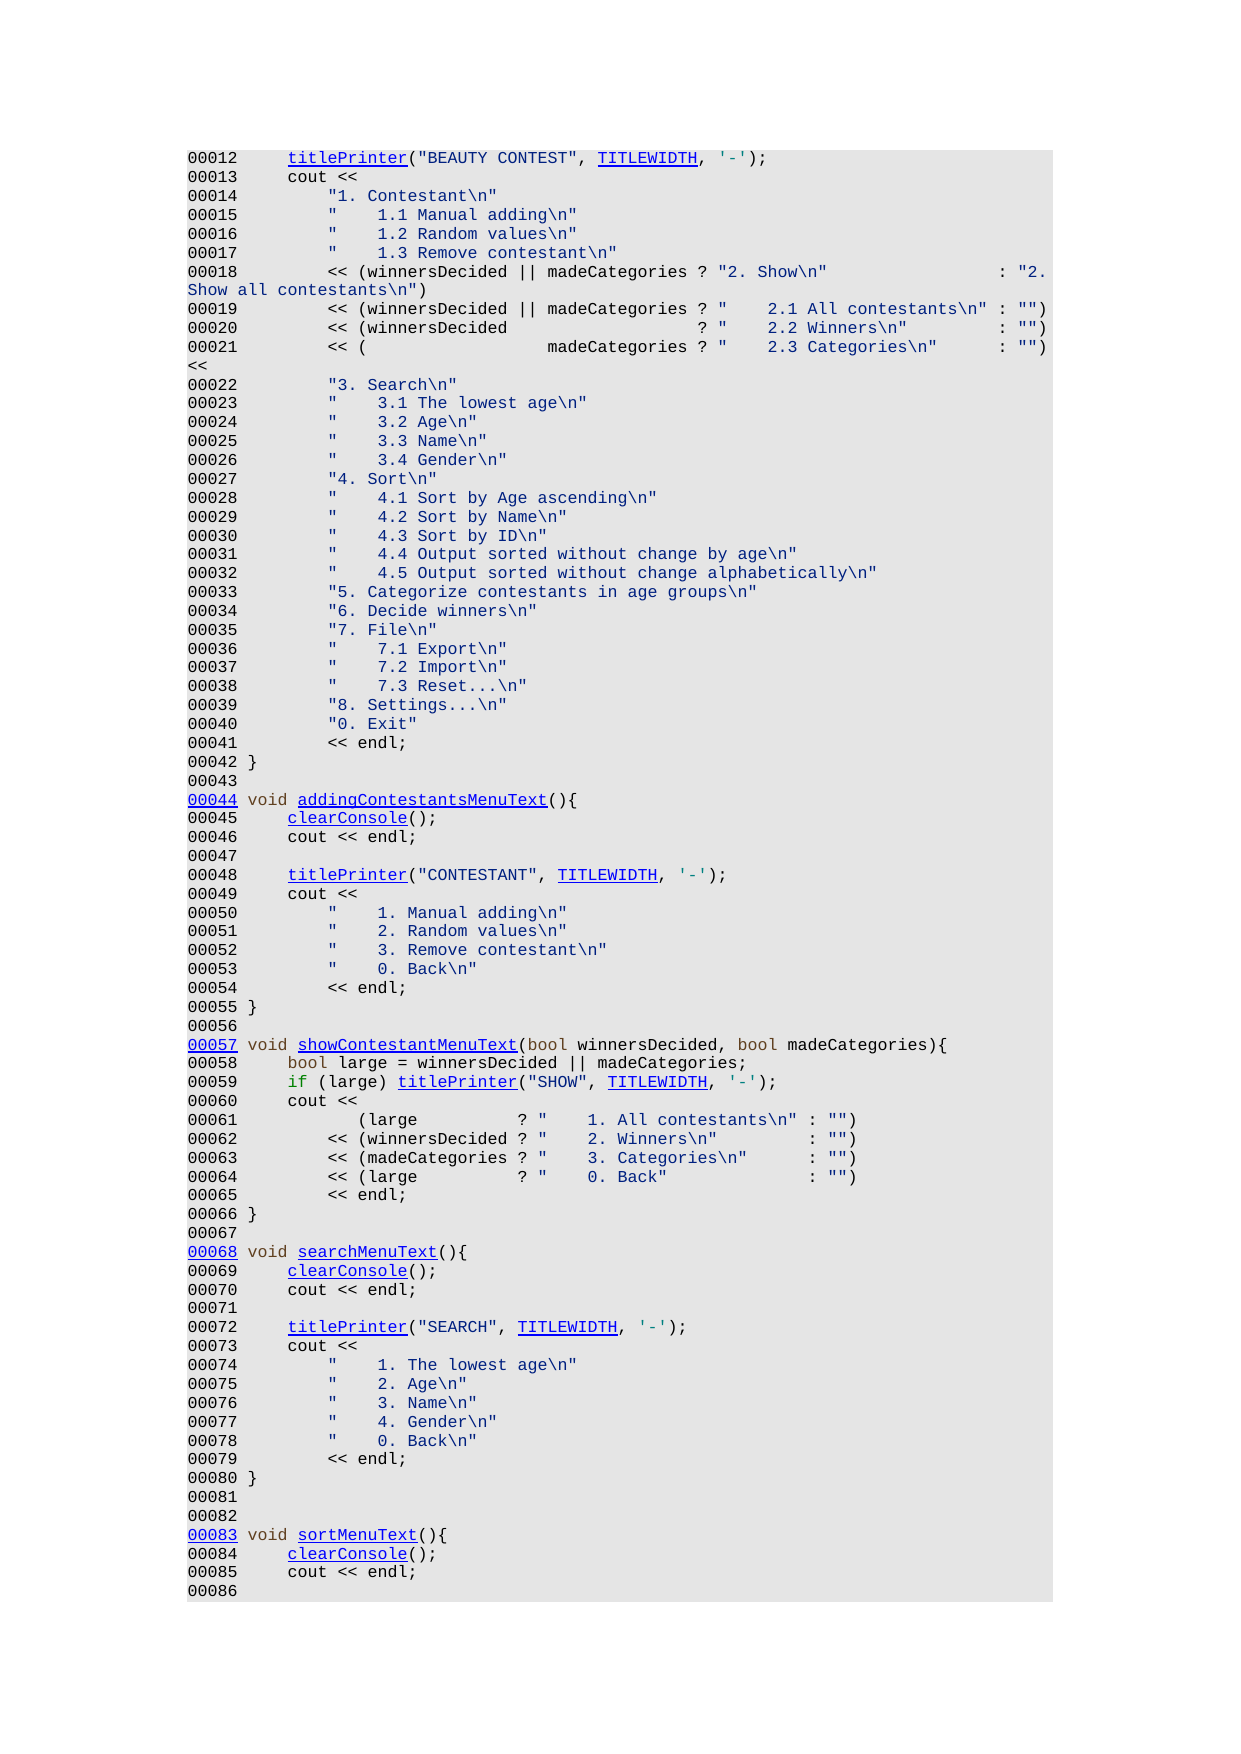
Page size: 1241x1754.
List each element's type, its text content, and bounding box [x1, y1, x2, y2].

text 00038 " 7.3 Reset...\n" [187, 678, 1053, 697]
text 00047 [187, 848, 1053, 866]
text 00041 << endl; [187, 734, 1053, 753]
text 00036 " 7.1 Export\n" [187, 640, 1053, 659]
text 00017 " 1.3 Remove contestant\n" [187, 244, 1053, 263]
text 00048 titlePrinter("CONTESTANT", TITLEWIDTH, '-'); [187, 866, 1053, 885]
text 00083 void sortMenuText(){ [187, 1526, 1053, 1545]
text 00085 cout << endl; [187, 1564, 1053, 1583]
text 00046 cout << endl; [187, 829, 1053, 848]
text 00080 } [187, 1470, 1053, 1489]
text 00059 if (large) titlePrinter("SHOW", TITLEWIDTH, '-'); [187, 1074, 1053, 1093]
text 00023 " 3.1 The lowest age\n" [187, 395, 1053, 414]
text 00056 [187, 1017, 1053, 1036]
text 00013 cout << [187, 169, 1053, 188]
text 00020 << (winnersDecided ? " 2.2 Winners\n" : "") [187, 320, 1053, 338]
text 00077 " 4. Gender\n" [187, 1413, 1053, 1432]
text 00073 cout << [187, 1338, 1053, 1357]
text 00069 clearConsole(); [187, 1262, 1053, 1281]
text 00054 << endl; [187, 979, 1053, 998]
text 00055 } [187, 998, 1053, 1017]
text 00068 void searchMenuText(){ [187, 1243, 1053, 1262]
text 00081 [187, 1489, 1053, 1507]
text 00052 " 3. Remove contestant\n" [187, 942, 1053, 961]
text 00044 void addingContestantsMenuText(){ [187, 791, 1053, 810]
text 00042 } [187, 753, 1053, 772]
text 00018 << (winnersDecided || madeCategories ? "2. Show\n" : "2. Show all contestants\n") [187, 263, 1053, 301]
text 00037 " 7.2 Import\n" [187, 659, 1053, 678]
text 00058 bool large = winnersDecided || madeCategories; [187, 1055, 1053, 1074]
text 00015 " 1.1 Manual adding\n" [187, 207, 1053, 225]
text 00051 " 2. Random values\n" [187, 923, 1053, 942]
text 00033 "5. Categorize contestants in age groups\n" [187, 584, 1053, 602]
text 00065 << endl; [187, 1187, 1053, 1206]
text 00063 << (madeCategories ? " 3. Categories\n" : "") [187, 1149, 1053, 1168]
text 00016 " 1.2 Random values\n" [187, 225, 1053, 244]
text 00086 [187, 1583, 1053, 1602]
text 00053 " 0. Back\n" [187, 961, 1053, 979]
text 00071 [187, 1300, 1053, 1319]
text 00060 cout << [187, 1093, 1053, 1112]
text 00024 " 3.2 Age\n" [187, 414, 1053, 433]
text 00045 clearConsole(); [187, 810, 1053, 829]
text 00066 } [187, 1206, 1053, 1225]
text 00032 " 4.5 Output sorted without change alphabetically\n" [187, 565, 1053, 584]
text 00084 clearConsole(); [187, 1545, 1053, 1564]
text 00075 " 2. Age\n" [187, 1376, 1053, 1394]
text 00076 " 3. Name\n" [187, 1394, 1053, 1413]
text 00062 << (winnersDecided ? " 2. Winners\n" : "") [187, 1130, 1053, 1149]
text 00029 " 4.2 Sort by Name\n" [187, 508, 1053, 527]
text 00019 << (winnersDecided || madeCategories ? " 2.1 All contestants\n" : "") [187, 301, 1053, 320]
text 00061 (large ? " 1. All contestants\n" : "") [187, 1112, 1053, 1130]
text 00064 << (large ? " 0. Back" : "") [187, 1168, 1053, 1187]
text 00049 cout << [187, 885, 1053, 904]
text 00078 " 0. Back\n" [187, 1432, 1053, 1451]
text 00040 "0. Exit" [187, 716, 1053, 734]
text 00074 " 1. The lowest age\n" [187, 1357, 1053, 1376]
text 00014 "1. Contestant\n" [187, 188, 1053, 207]
text 00027 "4. Sort\n" [187, 471, 1053, 489]
text 00057 void showContestantMenuText(bool winnersDecided, bool madeCategories){ [187, 1036, 1053, 1055]
text 00035 "7. File\n" [187, 621, 1053, 640]
text 00026 " 3.4 Gender\n" [187, 452, 1053, 471]
text 00050 " 1. Manual adding\n" [187, 904, 1053, 923]
text 00022 "3. Search\n" [187, 376, 1053, 395]
text 00070 cout << endl; [187, 1281, 1053, 1300]
text 00082 [187, 1507, 1053, 1526]
text 00031 " 4.4 Output sorted without change by age\n" [187, 546, 1053, 565]
text 00028 " 4.1 Sort by Age ascending\n" [187, 489, 1053, 508]
text 00021 << ( madeCategories ? " 2.3 Categories\n" : "") << [187, 338, 1053, 376]
text 00043 [187, 772, 1053, 791]
text 00030 " 4.3 Sort by ID\n" [187, 527, 1053, 546]
text 00067 [187, 1225, 1053, 1243]
text 00034 "6. Decide winners\n" [187, 602, 1053, 621]
text 00025 " 3.3 Name\n" [187, 433, 1053, 452]
text 00072 titlePrinter("SEARCH", TITLEWIDTH, '-'); [187, 1319, 1053, 1338]
text 00079 << endl; [187, 1451, 1053, 1470]
text 00012 titlePrinter("BEAUTY CONTEST", TITLEWIDTH, '-'); [187, 150, 1053, 169]
text 00039 "8. Settings...\n" [187, 697, 1053, 716]
